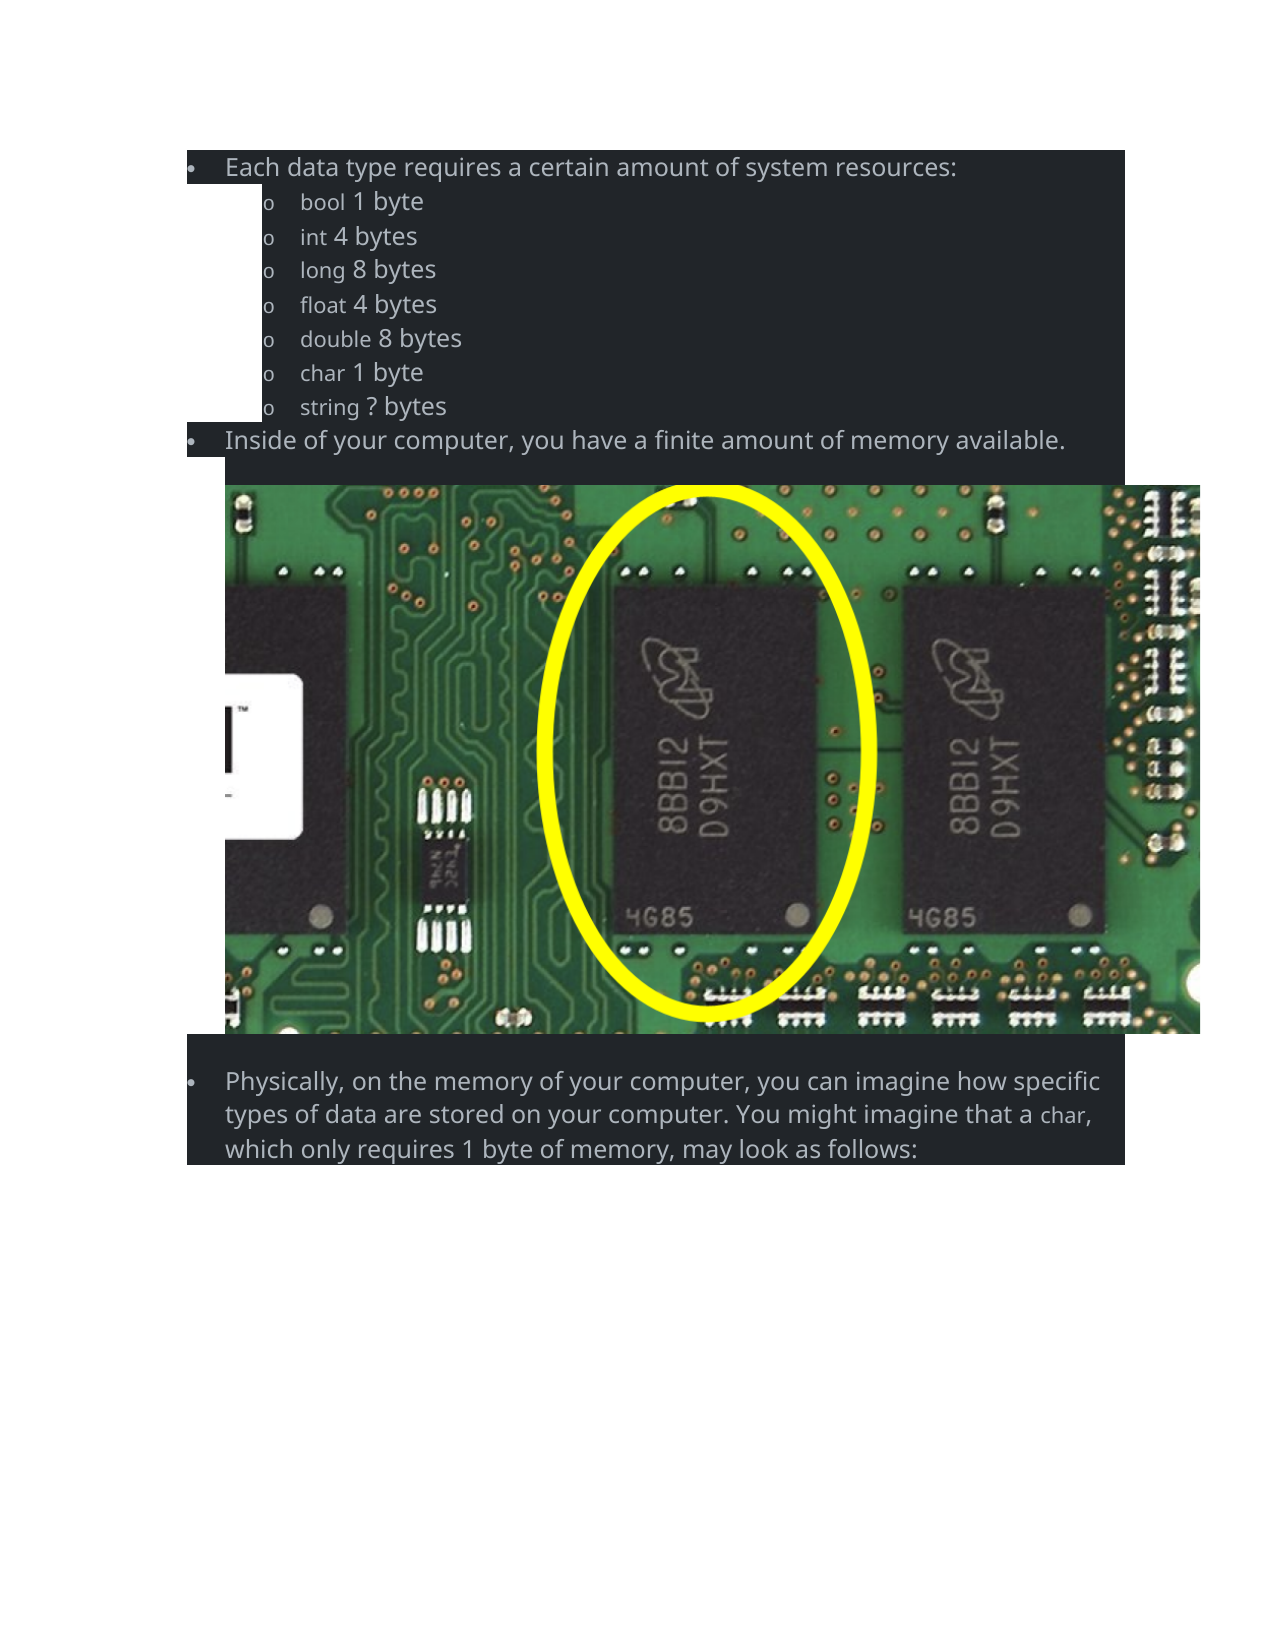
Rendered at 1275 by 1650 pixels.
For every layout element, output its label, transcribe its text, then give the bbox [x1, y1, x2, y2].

list Each data type requires a certain amount of system resources: [187, 150, 1125, 184]
list float 4 bytes [262, 286, 1125, 320]
list long 8 bytes [262, 252, 1125, 286]
list char 1 byte [262, 354, 1125, 388]
list double 8 bytes [262, 320, 1125, 354]
list bool 1 byte [262, 184, 1125, 218]
list string ? bytes [262, 388, 1125, 422]
list Physically, on the memory of your computer, you can imagine how specific types of data are stored on your computer. You might imagine that a char, which only requires 1 byte of memory, may look as follows: [187, 1063, 1125, 1165]
picture [225, 485, 1200, 1034]
list Inside of your computer, you have a finite amount of memory available. [187, 422, 1125, 457]
list int 4 bytes [262, 218, 1125, 252]
